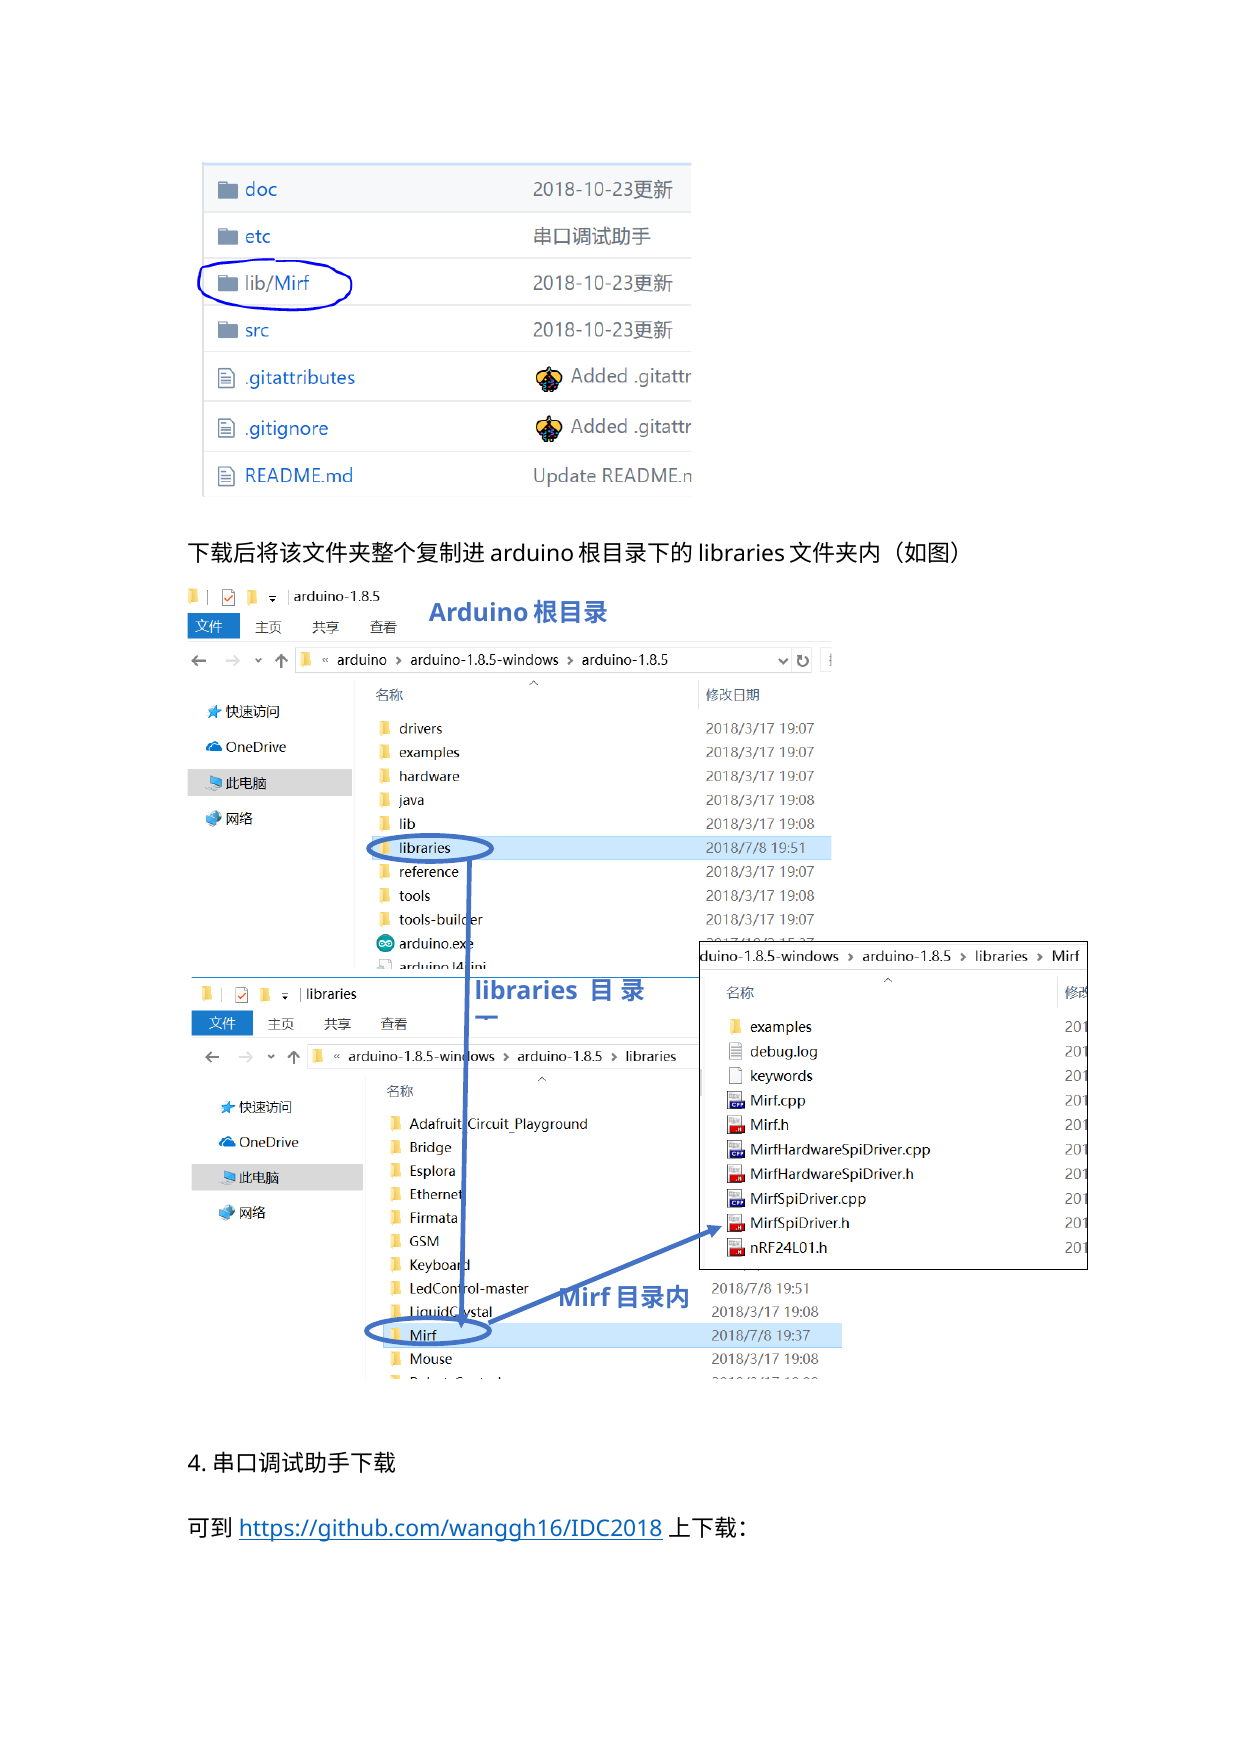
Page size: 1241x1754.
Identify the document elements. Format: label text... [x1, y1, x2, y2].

picture [372, 838, 488, 859]
text 4. 串口调试助手下载 [187, 1429, 1053, 1494]
picture [464, 977, 699, 1324]
picture [700, 942, 1087, 1269]
picture [191, 977, 842, 1379]
picture [370, 1321, 486, 1341]
picture [187, 586, 832, 969]
picture [187, 162, 692, 497]
picture [566, 1292, 572, 1301]
text 可到 https://github.com/wanggh16/IDC2018 上下载： [187, 1494, 1053, 1559]
text 下载后将该文件夹整个复制进arduino根目录下的libraries文件夹内（如图） [187, 519, 1053, 584]
